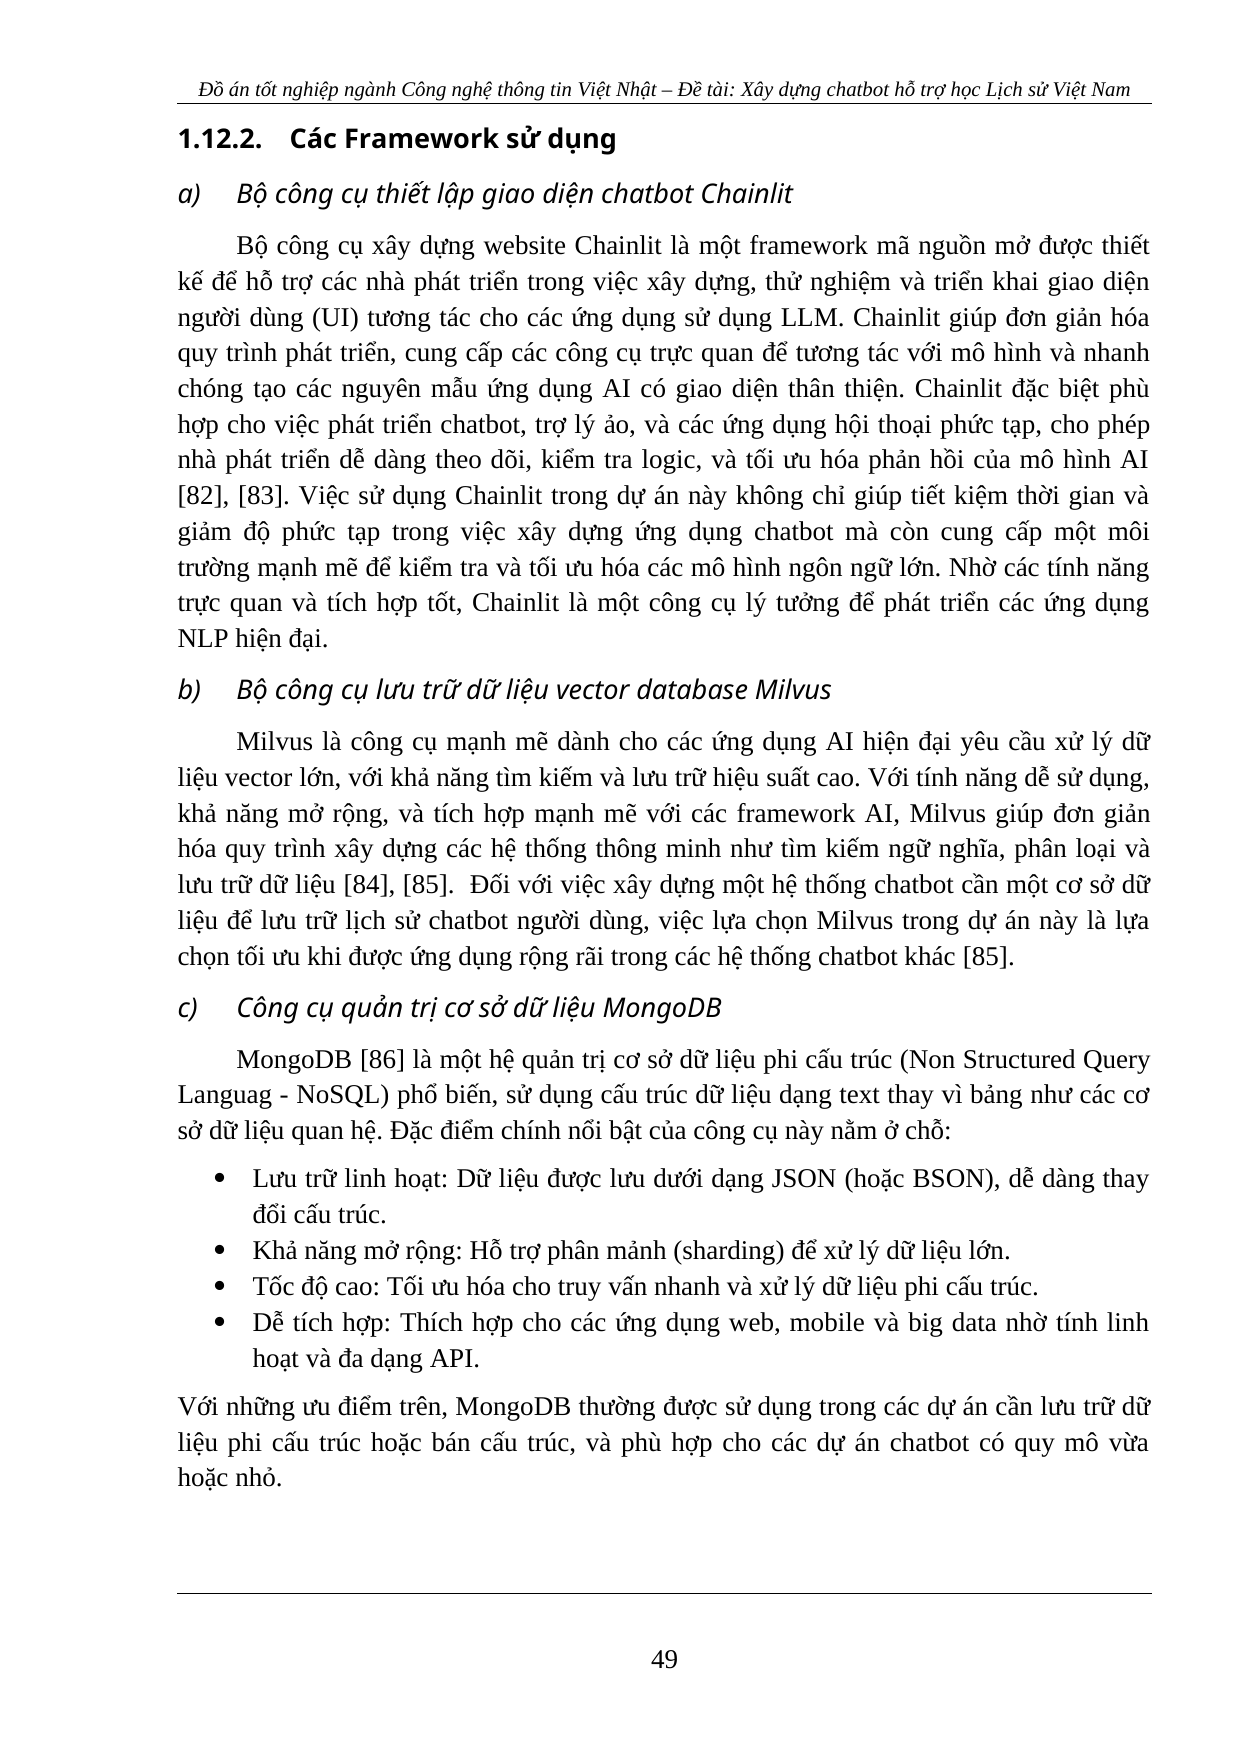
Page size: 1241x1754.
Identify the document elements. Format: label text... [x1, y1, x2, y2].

subtitle Công cụ quản trị cơ sở dữ liệu MongoDB [177, 988, 1152, 1025]
text Milvus là công cụ mạnh mẽ dành cho các ứng dụng AI hiện đại yêu cầu xử lý dữ liệu vector lớn, với khả năng tìm kiếm và lưu trữ hiệu suất cao. Với tính năng dễ sử dụng, khả năng mở rộng, và tích hợp mạnh mẽ với các framework AI, Milvus giúp đơn giản hóa quy trình xây dựng các hệ thống thông minh như tìm kiếm ngữ nghĩa, phân loại và lưu trữ dữ liệu . Đối với việc xây dựng một hệ thống chatbot cần một cơ sở dữ liệu để lưu trữ lịch sử chatbot người dùng, việc lựa chọn Milvus trong dự án này là lựa chọn tối ưu khi được ứng dụng rộng rãi trong các hệ thống chatbot khác . [177, 725, 1152, 971]
text MongoDB là một hệ quản trị cơ sở dữ liệu phi cấu trúc (Non Structured Query Languag - NoSQL) phổ biến, sử dụng cấu trúc dữ liệu dạng text thay vì bảng như các cơ sở dữ liệu quan hệ. Đặc điểm chính nổi bật của công cụ này nằm ở chỗ: [177, 1043, 1152, 1146]
list Tốc độ cao: Tối ưu hóa cho truy vấn nhanh và xử lý dữ liệu phi cấu trúc. [215, 1270, 1152, 1301]
subtitle Bộ công cụ thiết lập giao diện chatbot Chainlit [177, 174, 1152, 211]
text Bộ công cụ xây dựng website Chainlit là một framework mã nguồn mở được thiết kế để hỗ trợ các nhà phát triển trong việc xây dựng, thử nghiệm và triển khai giao diện người dùng (UI) tương tác cho các ứng dụng sử dụng LLM. Chainlit giúp đơn giản hóa quy trình phát triển, cung cấp các công cụ trực quan để tương tác với mô hình và nhanh chóng tạo các nguyên mẫu ứng dụng AI có giao diện thân thiện. Chainlit đặc biệt phù hợp cho việc phát triển chatbot, trợ lý ảo, và các ứng dụng hội thoại phức tạp, cho phép nhà phát triển dễ dàng theo dõi, kiểm tra logic, và tối ưu hóa phản hồi của mô hình AI . Việc sử dụng Chainlit trong dự án này không chỉ giúp tiết kiệm thời gian và giảm độ phức tạp trong việc xây dựng ứng dụng chatbot mà còn cung cấp một môi trường mạnh mẽ để kiểm tra và tối ưu hóa các mô hình ngôn ngữ lớn. Nhờ các tính năng trực quan và tích hợp tốt, Chainlit là một công cụ lý tưởng để phát triển các ứng dụng NLP hiện đại. [177, 229, 1152, 653]
text Với những ưu điểm trên, MongoDB thường được sử dụng trong các dự án cần lưu trữ dữ liệu phi cấu trúc hoặc bán cấu trúc, và phù hợp cho các dự án chatbot có quy mô vừa hoặc nhỏ. [177, 1390, 1152, 1493]
subtitle Bộ công cụ lưu trữ dữ liệu vector database Milvus [177, 671, 1152, 707]
list Lưu trữ linh hoạt: Dữ liệu được lưu dưới dạng JSON (hoặc BSON), dễ dàng thay đổi cấu trúc. [215, 1163, 1152, 1229]
subtitle Các Framework sử dụng [177, 119, 1152, 156]
list Khả năng mở rộng: Hỗ trợ phân mảnh (sharding) để xử lý dữ liệu lớn. [215, 1234, 1152, 1265]
list Dễ tích hợp: Thích hợp cho các ứng dụng web, mobile và big data nhờ tính linh hoạt và đa dạng API. [215, 1306, 1152, 1373]
